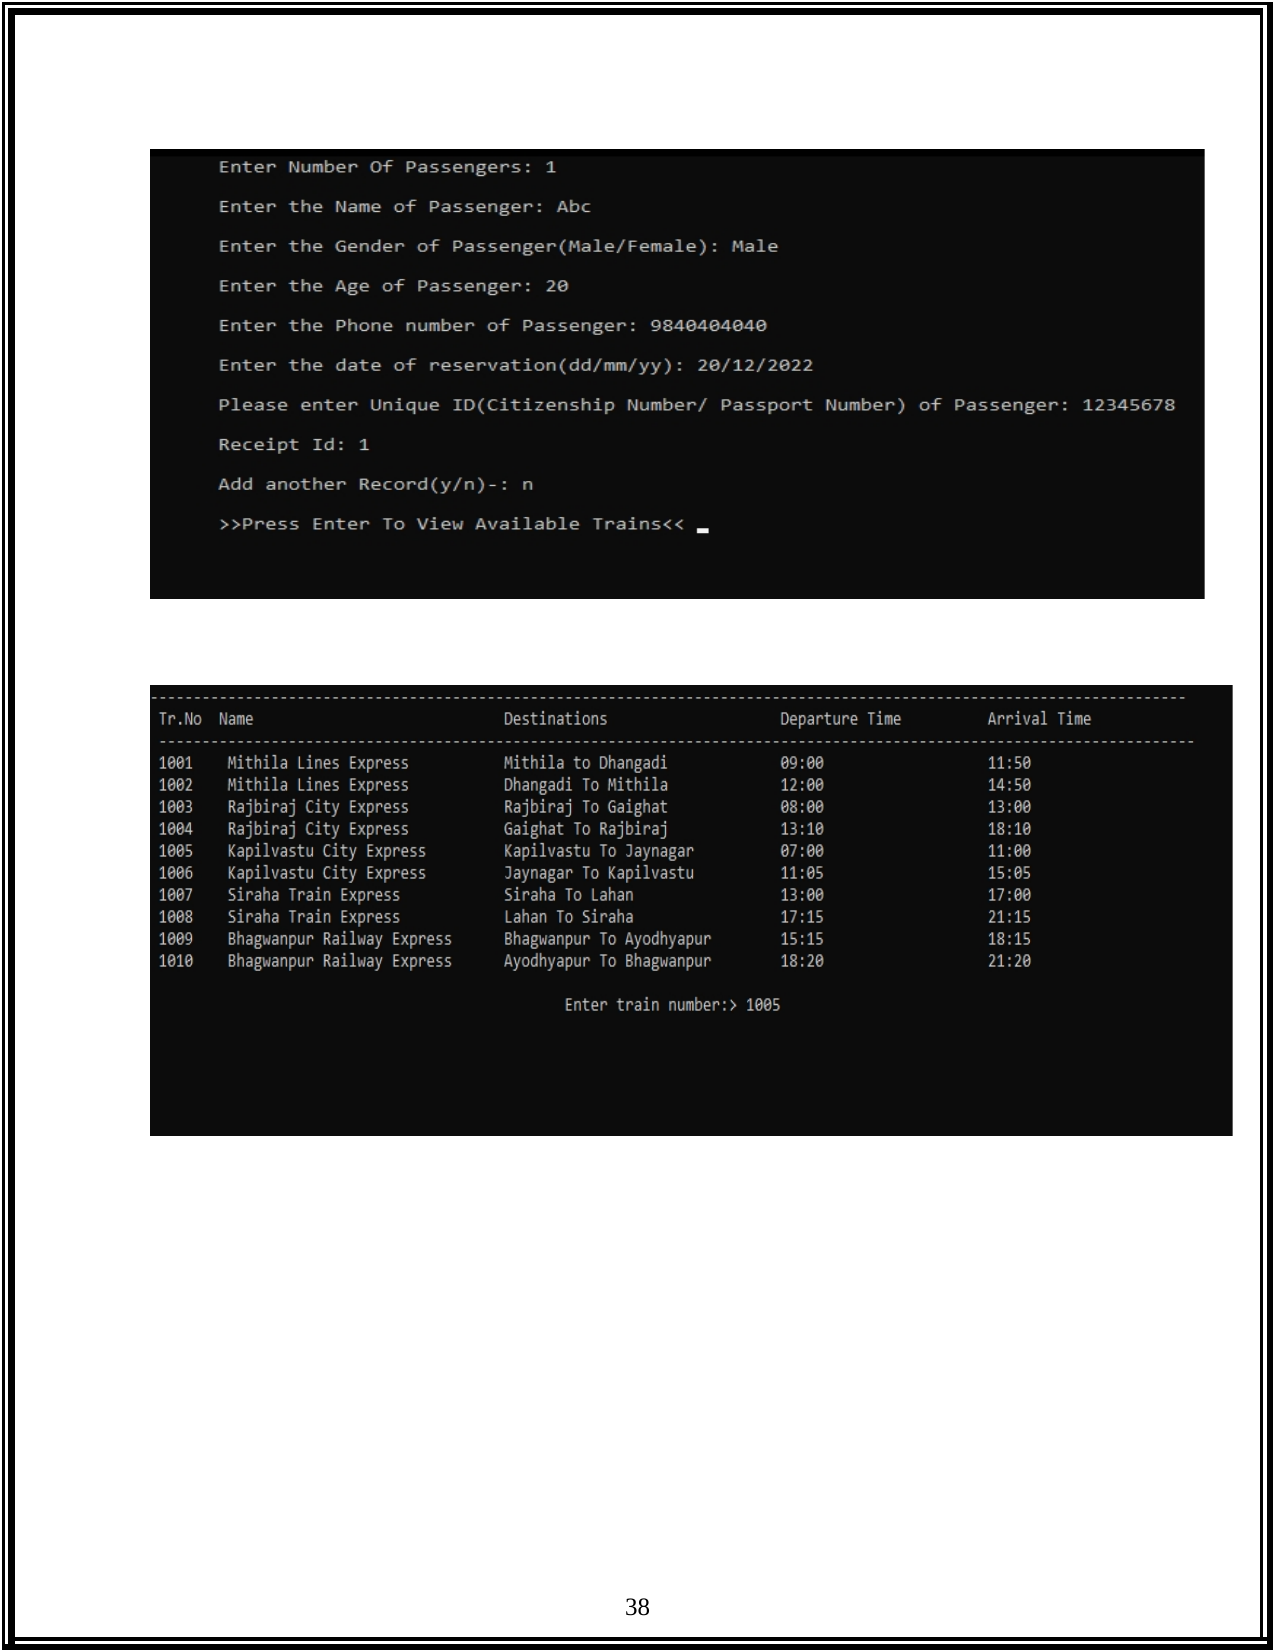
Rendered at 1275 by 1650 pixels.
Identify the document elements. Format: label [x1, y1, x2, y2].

picture [150, 149, 1205, 599]
picture [150, 685, 1233, 1136]
